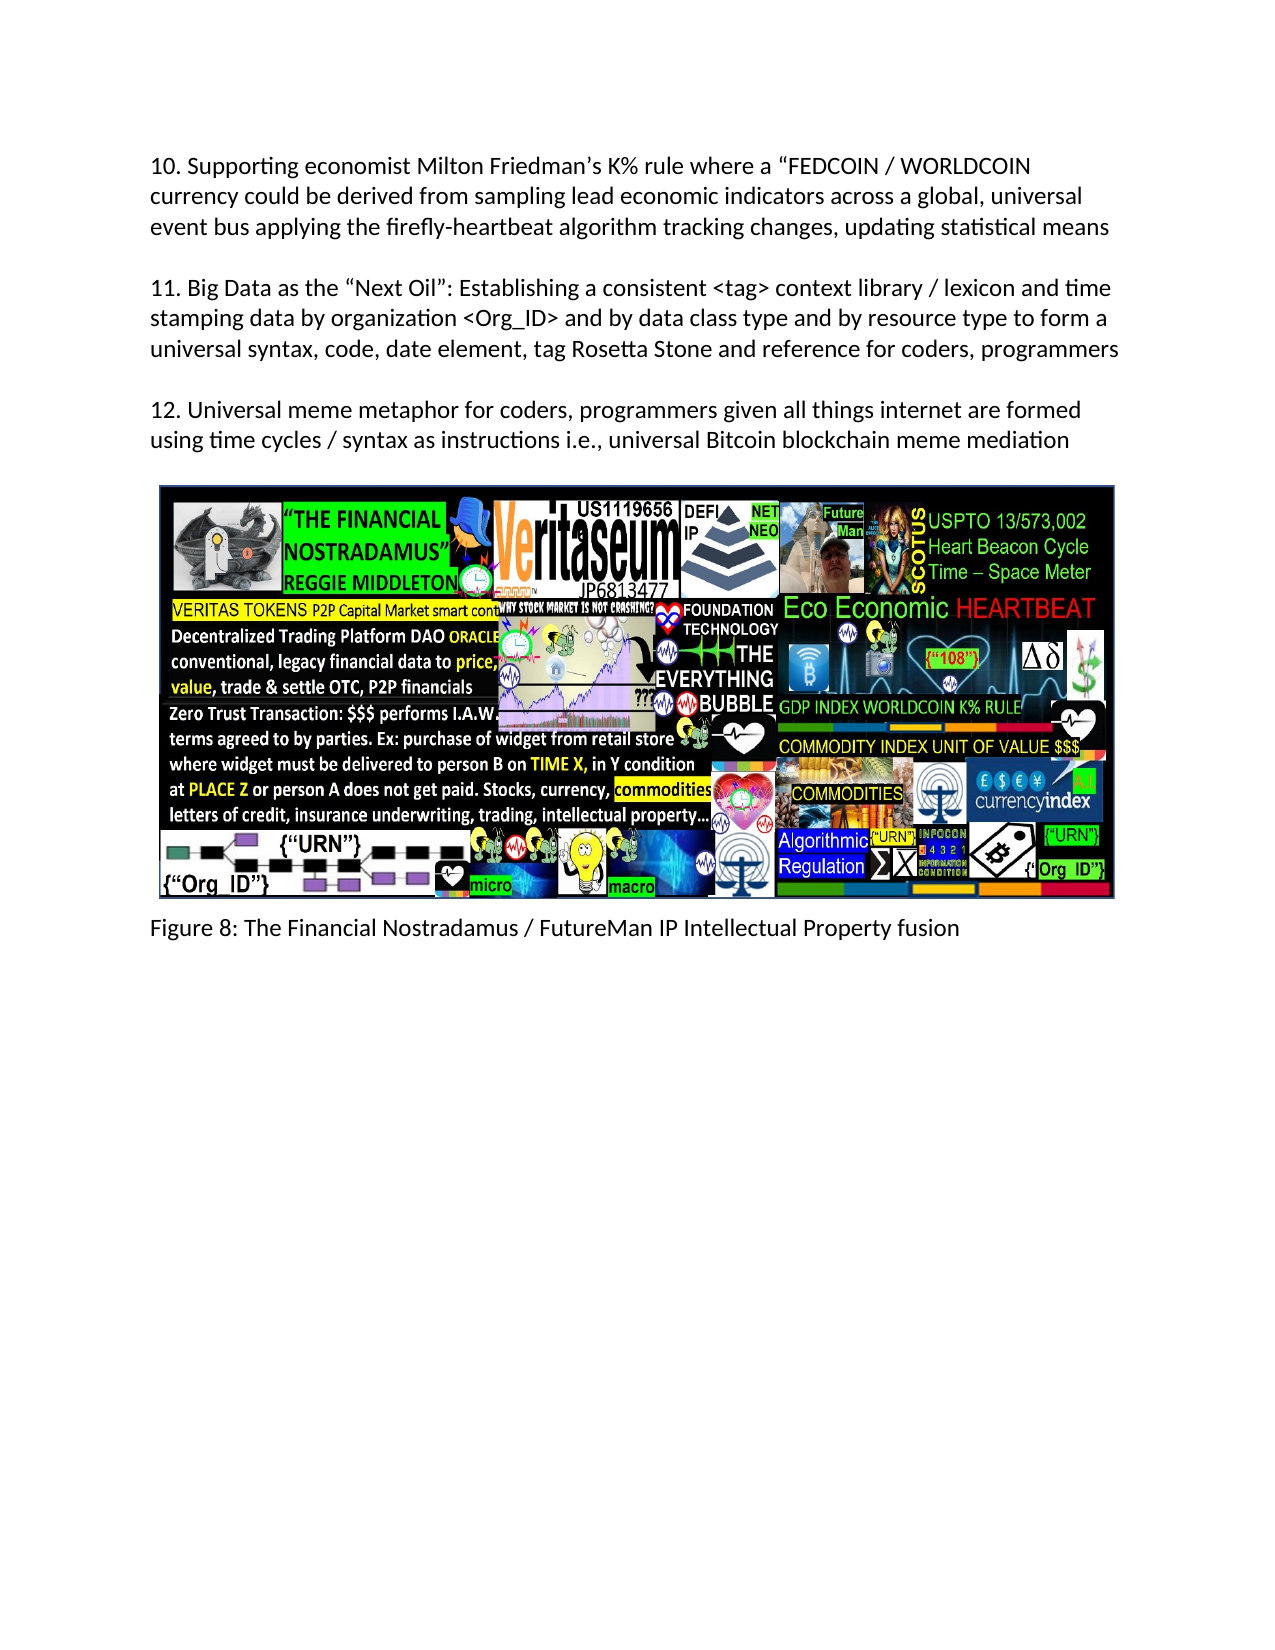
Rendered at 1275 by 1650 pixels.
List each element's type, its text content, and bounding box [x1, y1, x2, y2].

picture [150, 485, 1125, 912]
text 10. Supporting economist Milton Friedman’s K% rule where a “FEDCOIN / WORLDCOIN currency could be derived from sampling lead economic indicators across a global, universal event bus applying the firefly-heartbeat algorithm tracking changes, updating statistical means [150, 150, 1125, 242]
text Figure 8: The Financial Nostradamus / FutureMan IP Intellectual Property fusion [150, 912, 1125, 942]
text 12. Universal meme metaphor for coders, programmers given all things internet are formed using time cycles / syntax as instructions i.e., universal Bitcoin blockchain meme mediation [150, 394, 1125, 455]
text 11. Big Data as the “Next Oil”: Establishing a consistent <tag> context library / lexicon and time stamping data by organization <Org_ID> and by data class type and by resource type to form a universal syntax, code, date element, tag Rosetta Stone and reference for coders, programmers [150, 272, 1125, 364]
